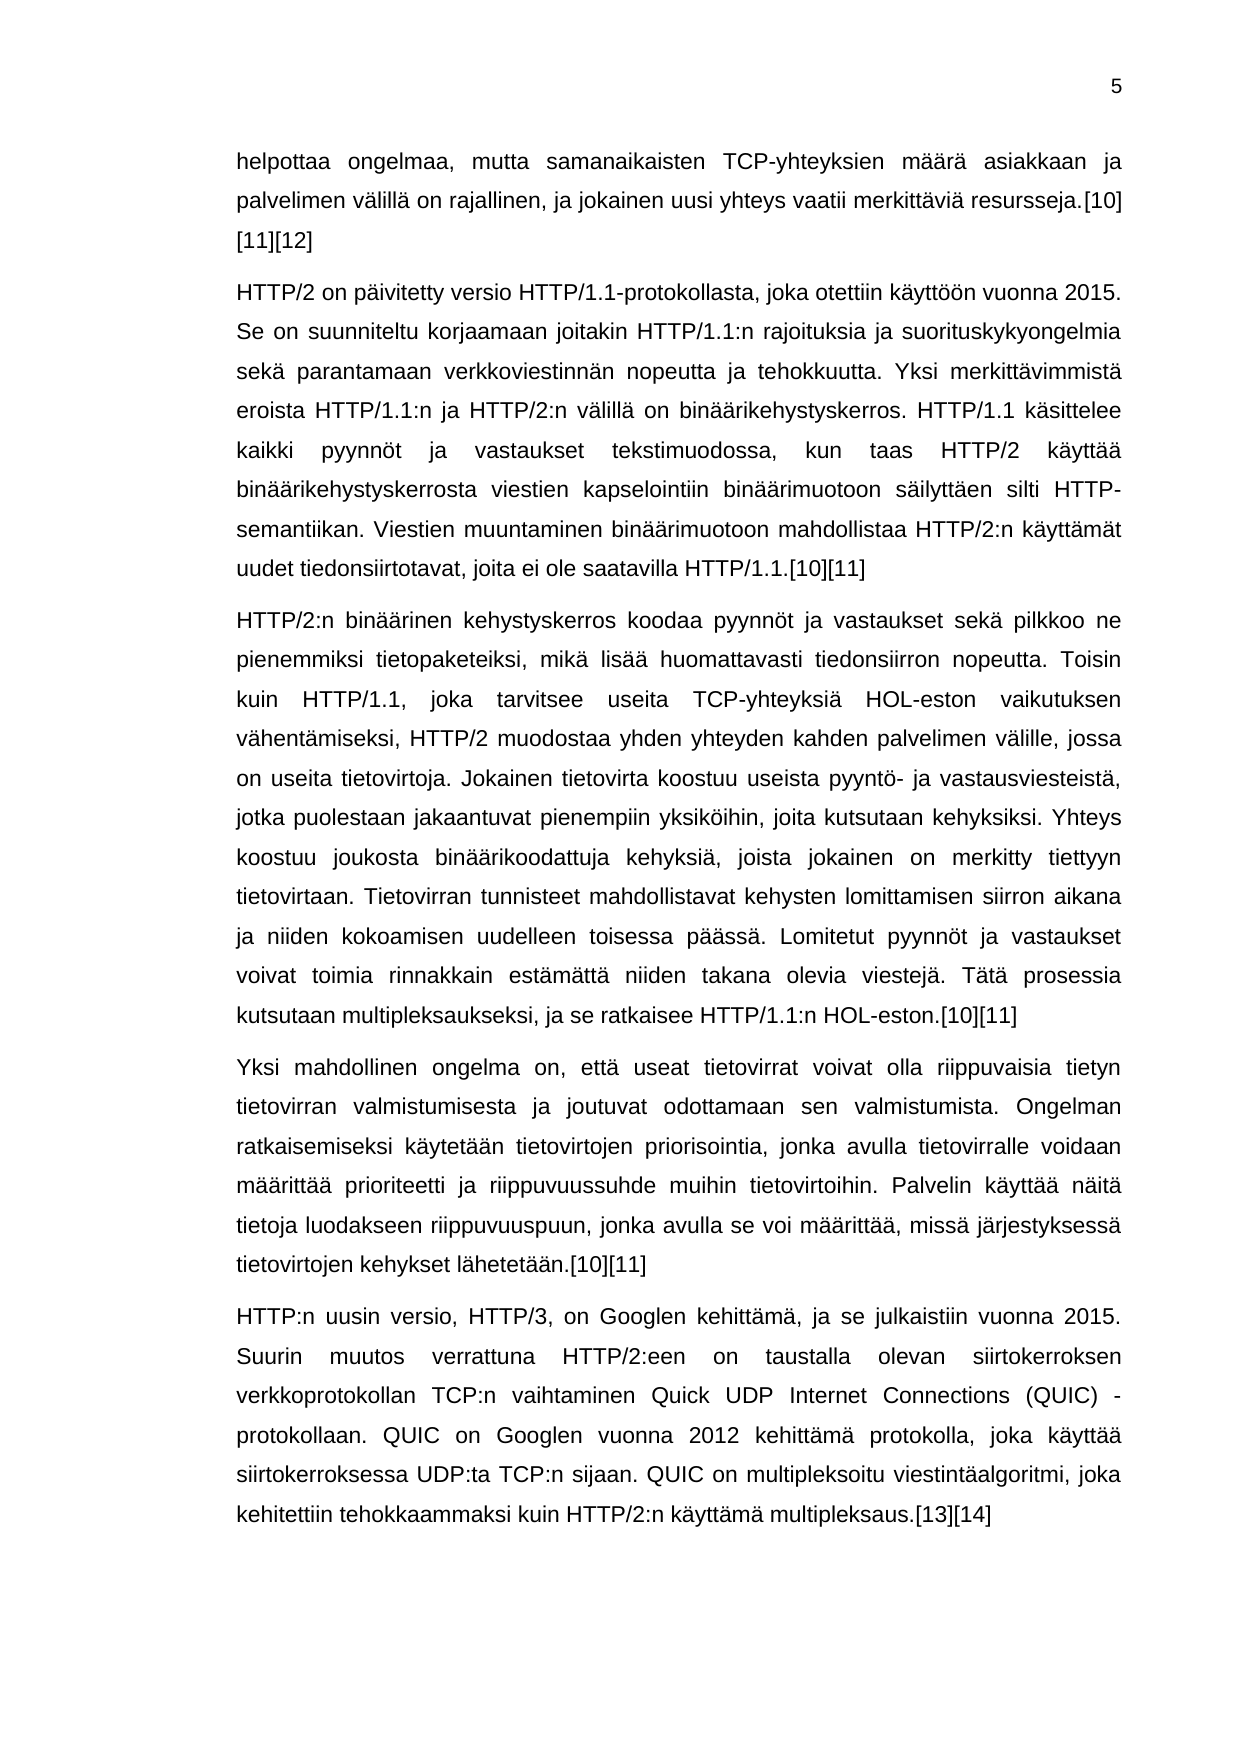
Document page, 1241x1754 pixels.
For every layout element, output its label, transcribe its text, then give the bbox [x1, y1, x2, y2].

text HTTP/2:n binäärinen kehystyskerros koodaa pyynnöt ja vastaukset sekä pilkkoo ne pienemmiksi tietopaketeiksi, mikä lisää huomattavasti tiedonsiirron nopeutta. Toisin kuin HTTP/1.1, joka tarvitsee useita TCP-yhteyksiä HOL-eston vaikutuksen vähentämiseksi, HTTP/2 muodostaa yhden yhteyden kahden palvelimen välille, jossa on useita tietovirtoja. Jokainen tietovirta koostuu useista pyyntö- ja vastausviesteistä, jotka puolestaan jakaantuvat pienempiin yksiköihin, joita kutsutaan kehyksiksi. Yhteys koostuu joukosta binäärikoodattuja kehyksiä, joista jokainen on merkitty tiettyyn tietovirtaan. Tietovirran tunnisteet mahdollistavat kehysten lomittamisen siirron aikana ja niiden kokoamisen uudelleen toisessa päässä. Lomitetut pyynnöt ja vastaukset voivat toimia rinnakkain estämättä niiden takana olevia viestejä. Tätä prosessia kutsutaan multipleksaukseksi, ja se ratkaisee HTTP/1.1:n HOL-eston.[10][11] [236, 607, 1122, 1028]
text HTTP:n uusin versio, HTTP/3, on Googlen kehittämä, ja se julkaistiin vuonna 2015. Suurin muutos verrattuna HTTP/2:een on taustalla olevan siirtokerroksen verkkoprotokollan TCP:n vaihtaminen Quick UDP Internet Connections (QUIC) -protokollaan. QUIC on Googlen vuonna 2012 kehittämä protokolla, joka käyttää siirtokerroksessa UDP:ta TCP:n sijaan. QUIC on multipleksoitu viestintäalgoritmi, joka kehitettiin tehokkaammaksi kuin HTTP/2:n käyttämä multipleksaus.[13][14] [236, 1303, 1122, 1527]
text Yksi mahdollinen ongelma on, että useat tietovirrat voivat olla riippuvaisia tietyn tietovirran valmistumisesta ja joutuvat odottamaan sen valmistumista. Ongelman ratkaisemiseksi käytetään tietovirtojen priorisointia, jonka avulla tietovirralle voidaan määrittää prioriteetti ja riippuvuussuhde muihin tietovirtoihin. Palvelin käyttää näitä tietoja luodakseen riippuvuuspuun, jonka avulla se voi määrittää, missä järjestyksessä tietovirtojen kehykset lähetetään.[10][11] [236, 1054, 1122, 1277]
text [236, 148, 1122, 253]
text HTTP/2 on päivitetty versio HTTP/1.1-protokollasta, joka otettiin käyttöön vuonna 2015. Se on suunniteltu korjaamaan joitakin HTTP/1.1:n rajoituksia ja suorituskykyongelmia sekä parantamaan verkkoviestinnän nopeutta ja tehokkuutta. Yksi merkittävimmistä eroista HTTP/1.1:n ja HTTP/2:n välillä on binäärikehystyskerros. HTTP/1.1 käsittelee kaikki pyynnöt ja vastaukset tekstimuodossa, kun taas HTTP/2 käyttää binäärikehystyskerrosta viestien kapselointiin binäärimuotoon säilyttäen silti HTTP-semantiikan. Viestien muuntaminen binäärimuotoon mahdollistaa HTTP/2:n käyttämät uudet tiedonsiirtotavat, joita ei ole saatavilla HTTP/1.1.[10][11] [236, 279, 1122, 581]
